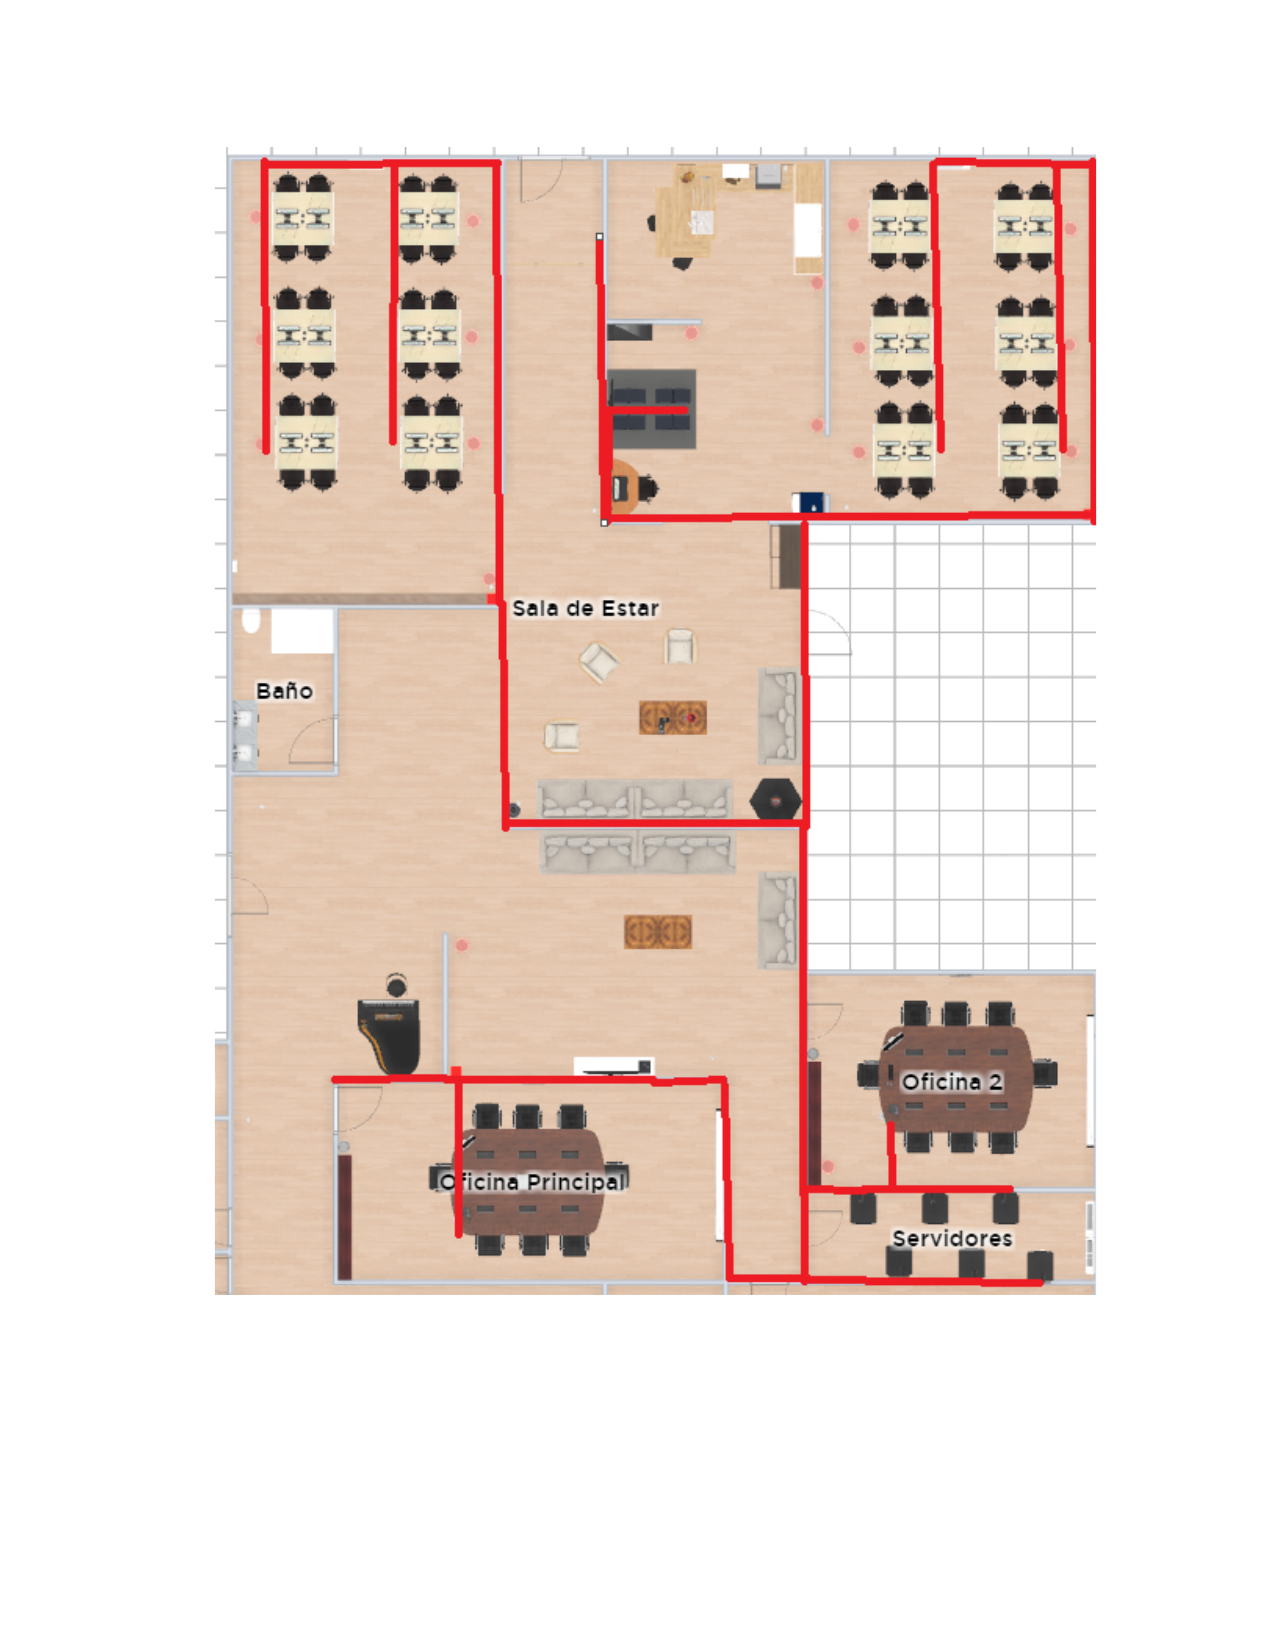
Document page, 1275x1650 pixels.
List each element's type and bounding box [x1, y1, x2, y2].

picture [214, 147, 1097, 1295]
